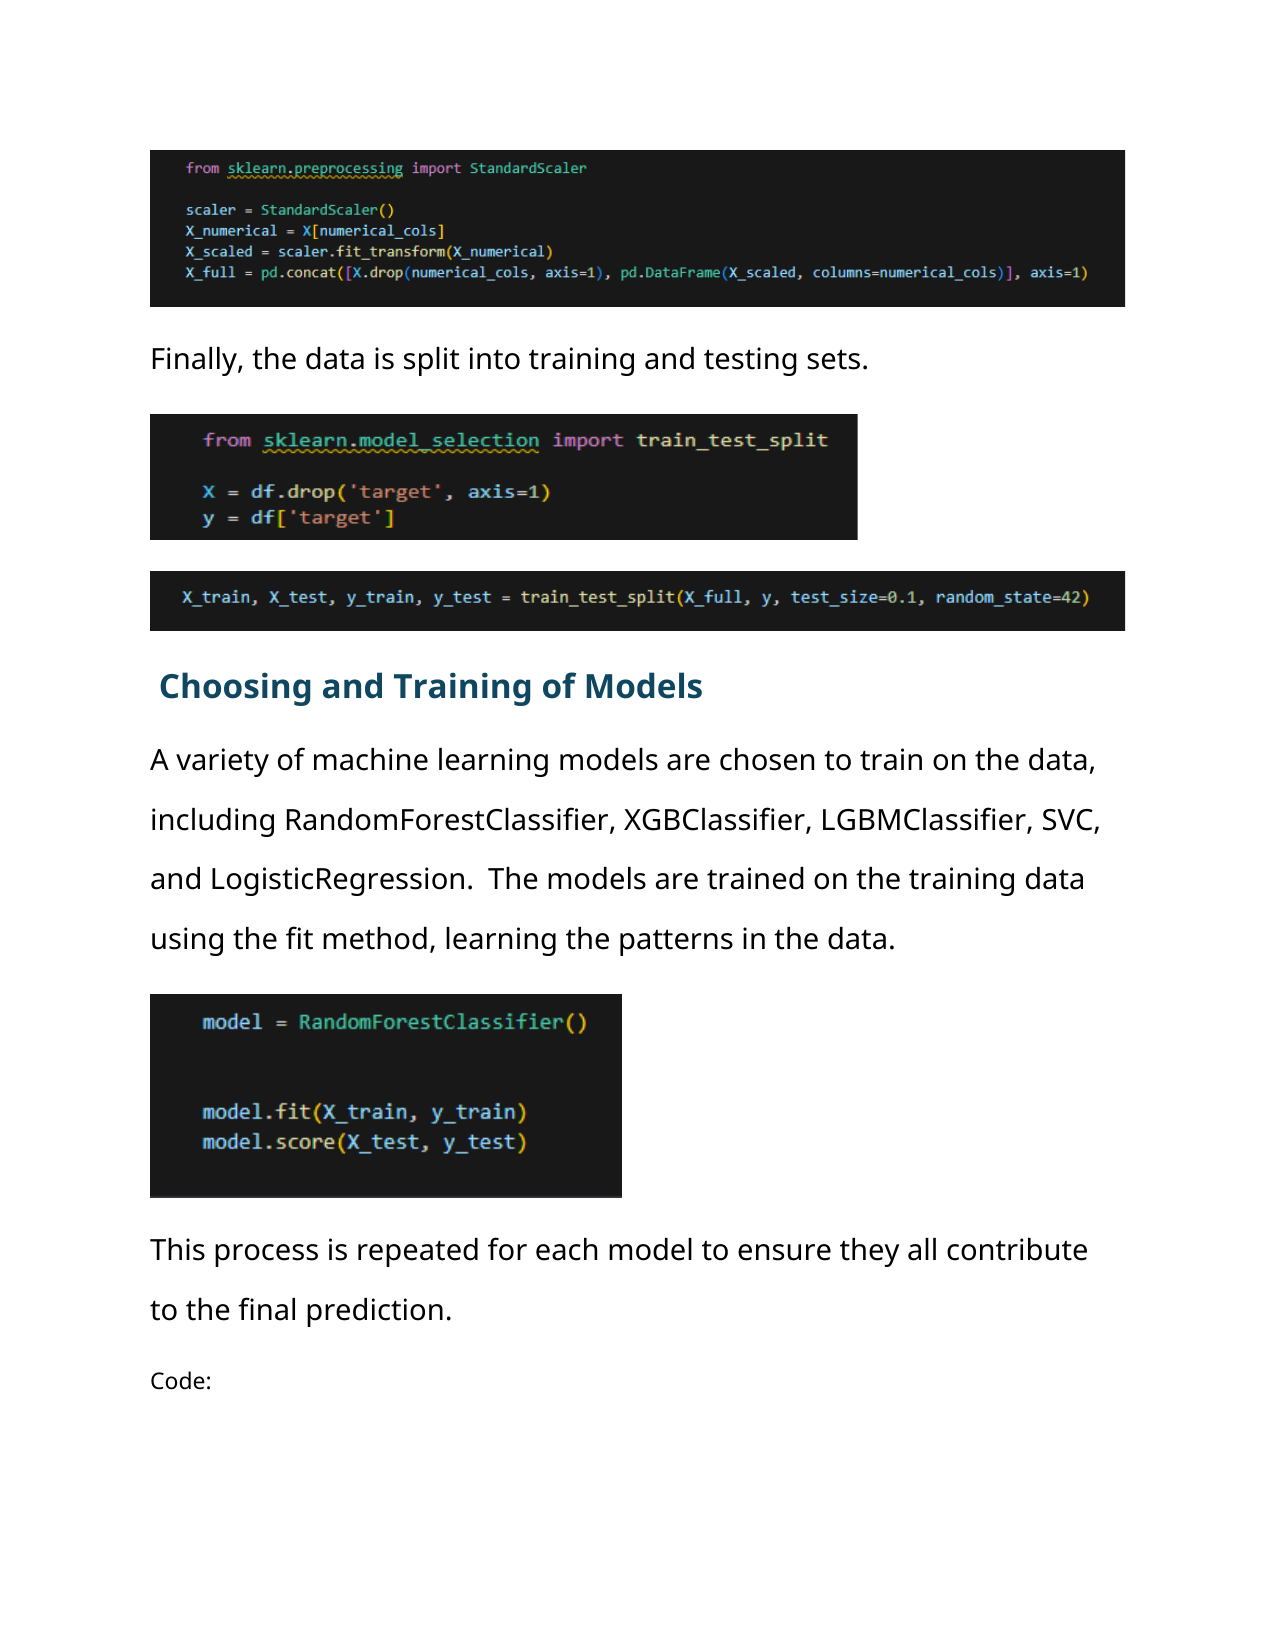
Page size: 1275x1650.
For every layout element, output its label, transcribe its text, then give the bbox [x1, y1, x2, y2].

picture [150, 571, 1125, 631]
text This process is repeated for each model to ensure they all contribute to the final prediction. [150, 1229, 1125, 1329]
text A variety of machine learning models are chosen to train on the data, including RandomForestClassifier, XGBClassifier, LGBMClassifier, SVC, and LogisticRegression. The models are trained on the training data using the fit method, learning the patterns in the data. [150, 739, 1125, 958]
text Finally, the data is split into training and testing sets. [150, 338, 1125, 378]
subtitle Choosing and Training of Models [150, 663, 1125, 708]
text Code: [150, 1365, 1125, 1396]
picture [150, 150, 1125, 307]
picture [150, 994, 622, 1198]
picture [150, 414, 858, 540]
